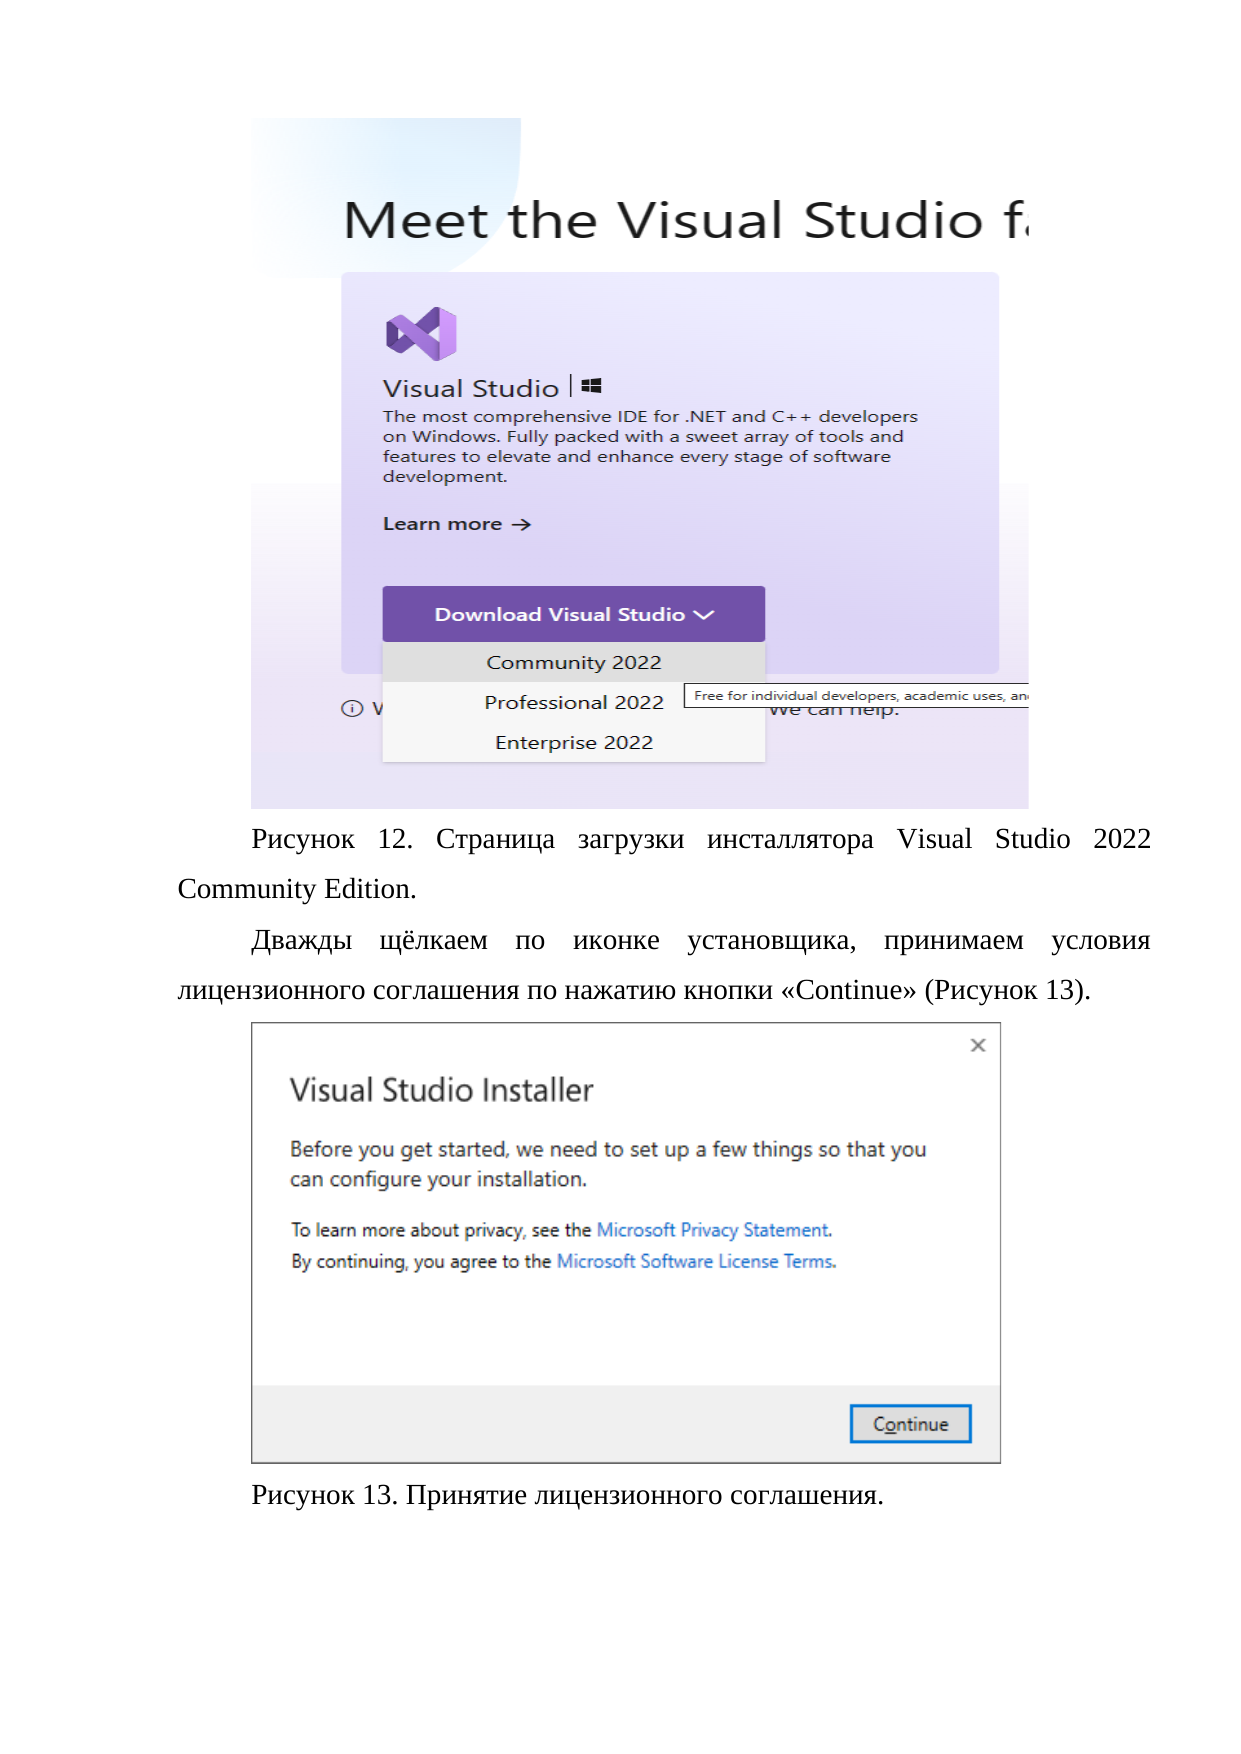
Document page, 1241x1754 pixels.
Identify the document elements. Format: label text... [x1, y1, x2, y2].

text Рисунок 12. Страница загрузки инсталлятора Visual Studio 2022 Community Edition. [177, 821, 1152, 905]
text Рисунок 13. Принятие лицензионного соглашения. [177, 1477, 1152, 1510]
picture [251, 1022, 1002, 1464]
text Дважды щёлкаем по иконке установщика, принимаем условия лицензионного соглашения по нажатию кнопки «Continue» (Рисунок 13). [177, 922, 1152, 1006]
picture [251, 118, 1029, 809]
